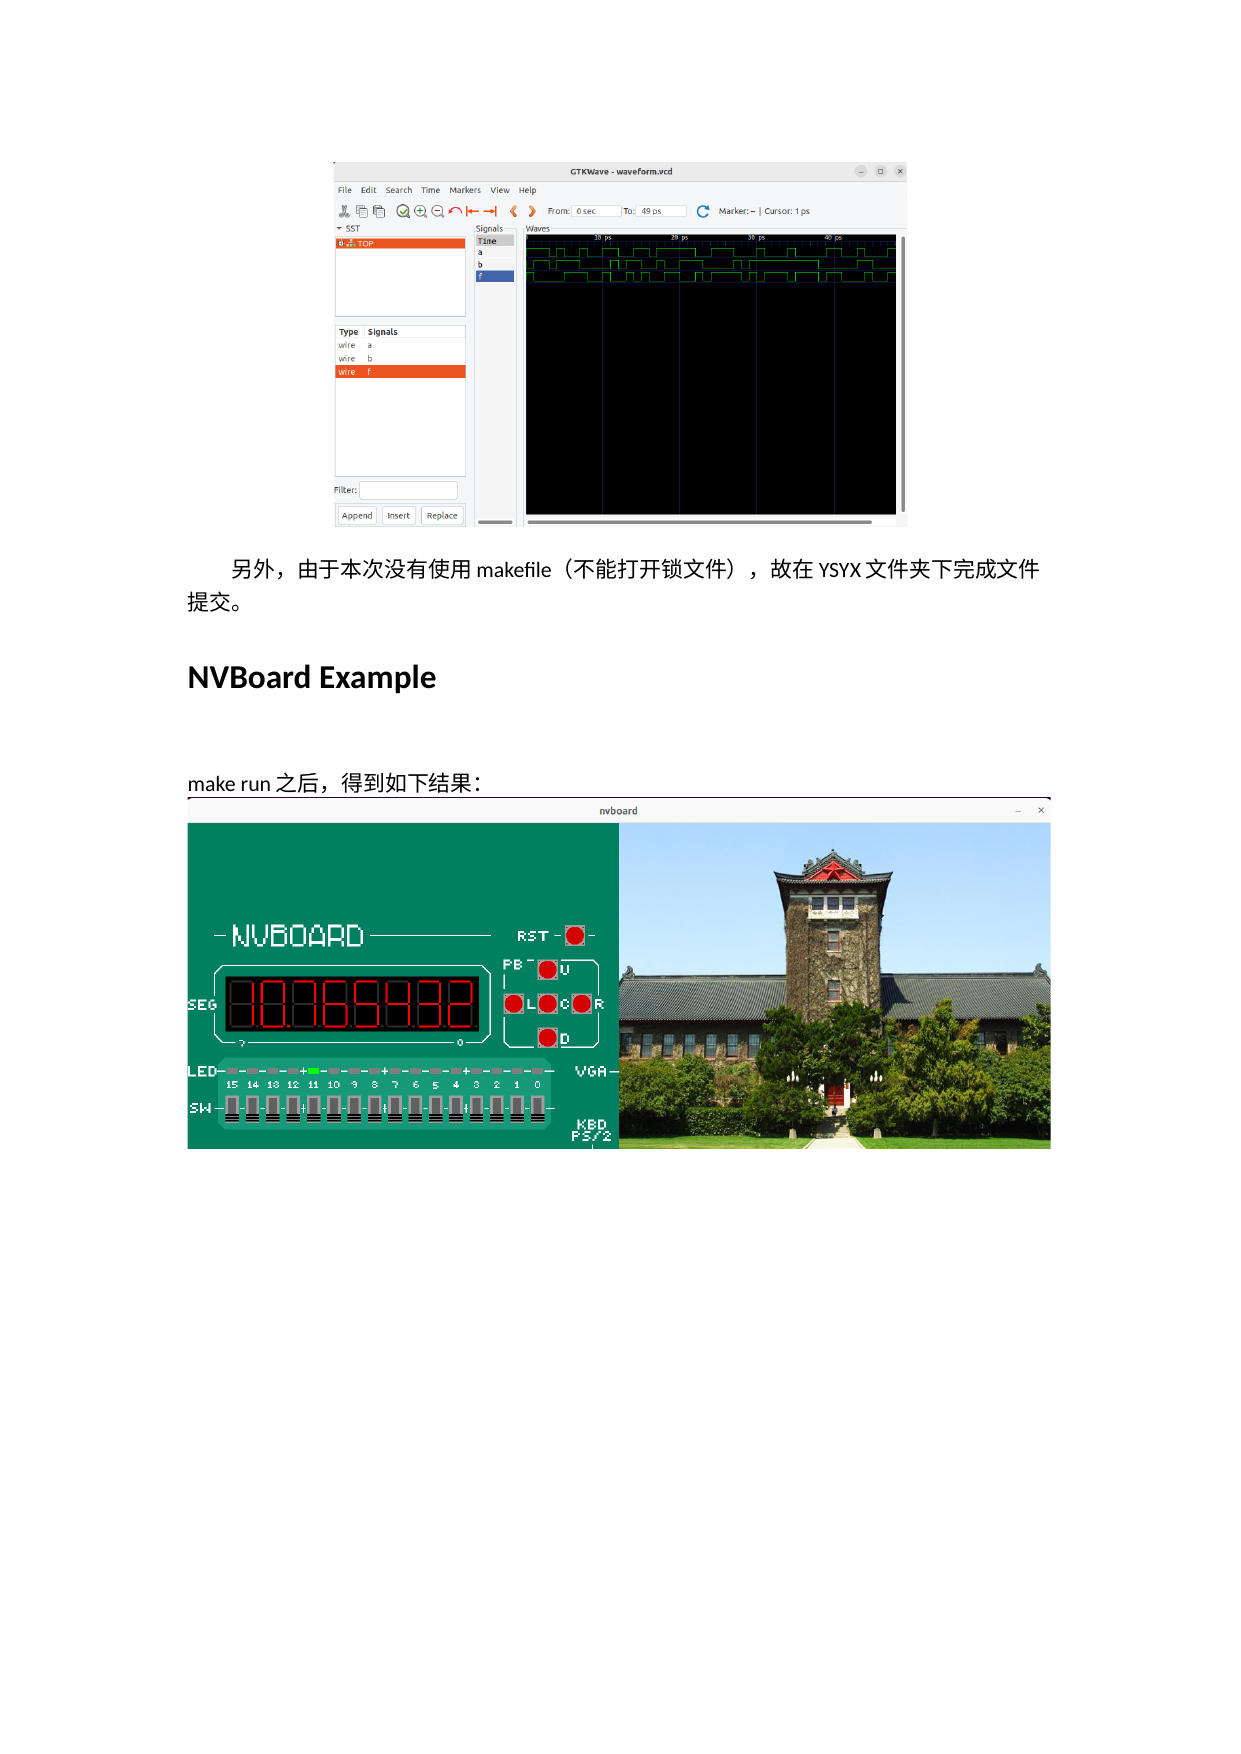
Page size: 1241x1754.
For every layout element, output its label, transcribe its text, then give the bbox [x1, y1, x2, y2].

picture [333, 162, 907, 527]
subtitle NVBoard Example [187, 644, 1053, 709]
text 另外，由于本次没有使用makefile（不能打开锁文件），故在YSYX文件夹下完成文件提交。 [187, 552, 1053, 617]
picture [187, 797, 1051, 1149]
